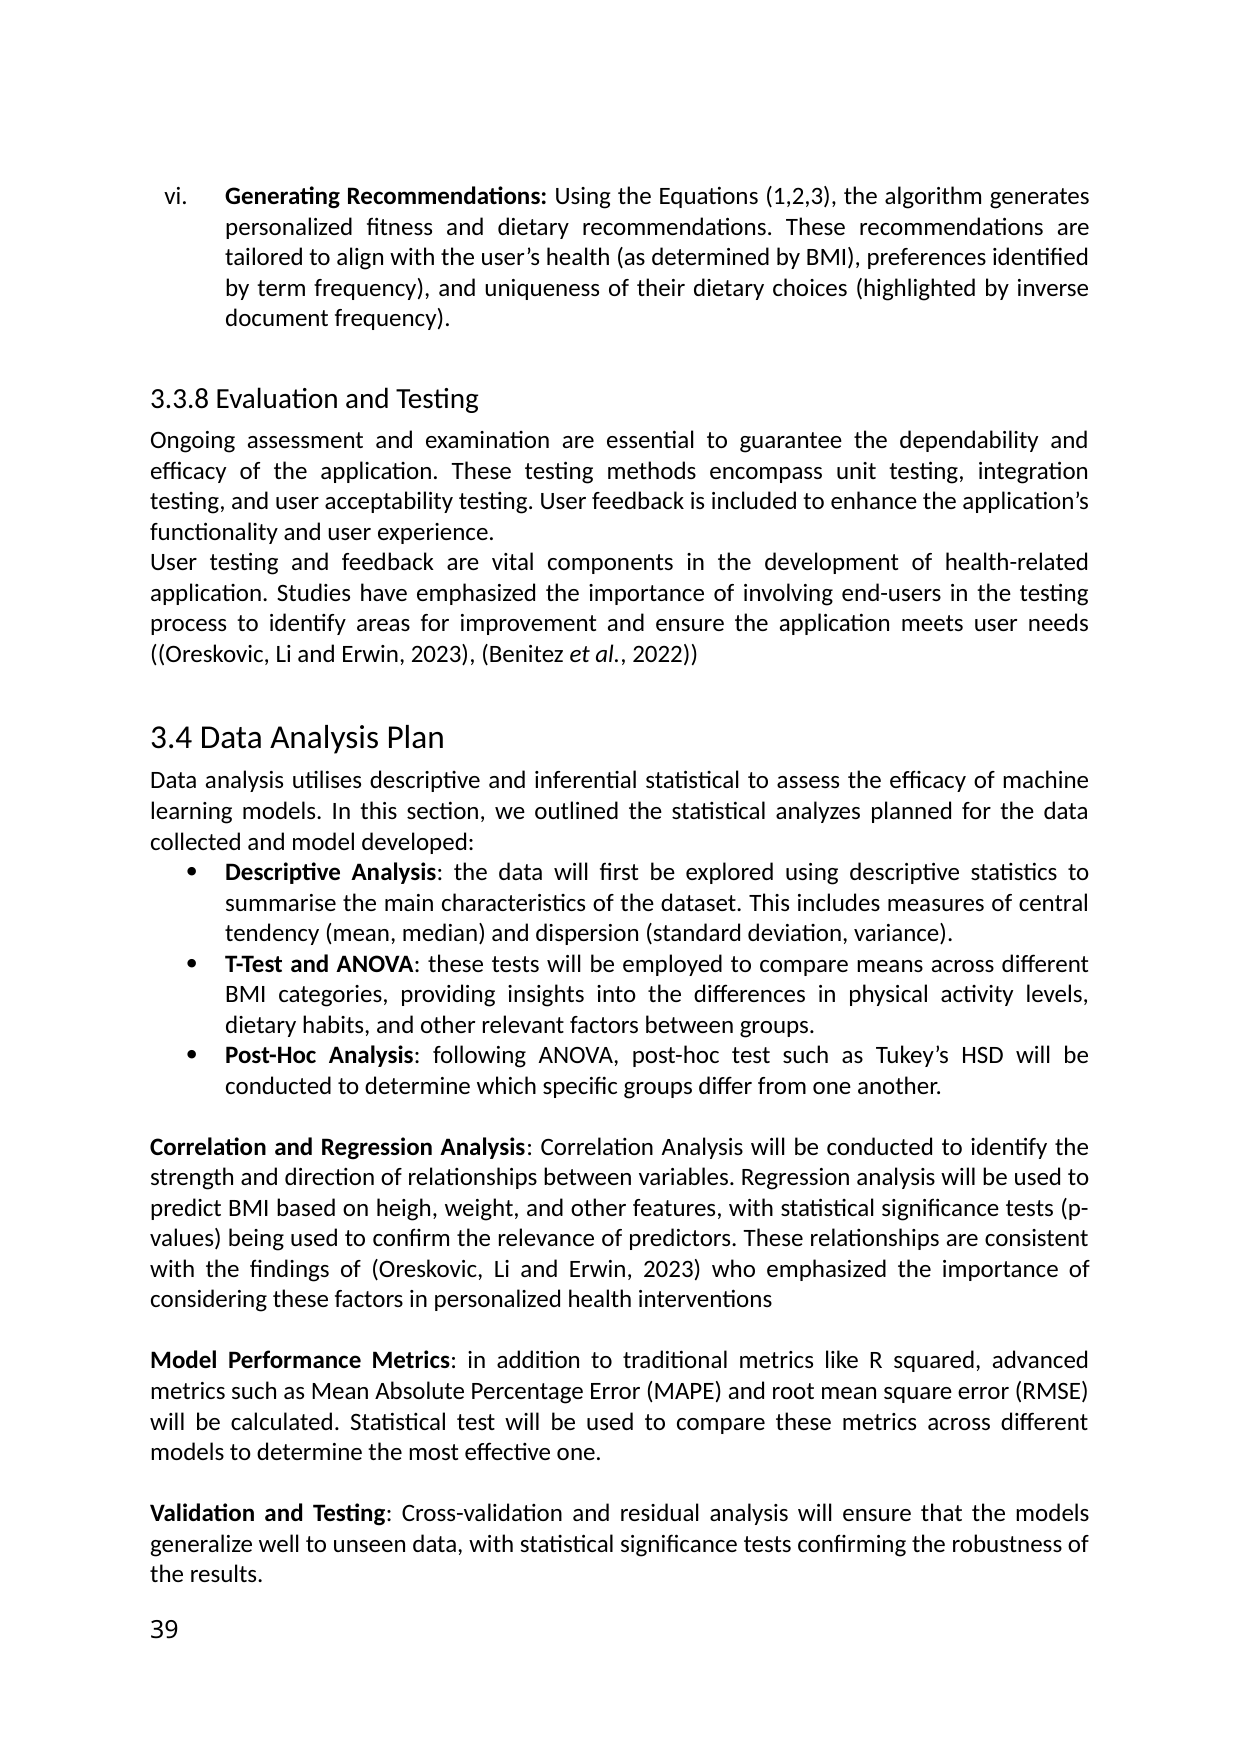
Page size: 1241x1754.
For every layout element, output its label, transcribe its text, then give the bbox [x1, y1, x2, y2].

subtitle 3.4 Data Analysis Plan [150, 716, 1090, 756]
text Validation and Testing: Cross-validation and residual analysis will ensure that the models generalize well to unseen data, with statistical significance tests confirming the robustness of the results. [150, 1497, 1090, 1589]
list Generating Recommendations: Using the Equations (1,2,3), the algorithm generates personalized fitness and dietary recommendations. These recommendations are tailored to align with the user’s health (as determined by BMI), preferences identified by term frequency), and uniqueness of their dietary choices (highlighted by inverse document frequency). [187, 181, 1090, 333]
text Ongoing assessment and examination are essential to guarantee the dependability and efficacy of the application. These testing methods encompass unit testing, integration testing, and user acceptability testing. User feedback is included to enhance the application’s functionality and user experience. [150, 424, 1090, 546]
text Model Performance Metrics: in addition to traditional metrics like R squared, advanced metrics such as Mean Absolute Percentage Error (MAPE) and root mean square error (RMSE) will be calculated. Statistical test will be used to compare these metrics across different models to determine the most effective one. [150, 1344, 1090, 1467]
text Correlation and Regression Analysis: Correlation Analysis will be conducted to identify the strength and direction of relationships between variables. Regression analysis will be used to predict BMI based on heigh, weight, and other features, with statistical significance tests (p-values) being used to confirm the relevance of predictors. These relationships are consistent with the findings of who emphasized the importance of considering these factors in personalized health interventions [150, 1131, 1090, 1314]
list T-Test and ANOVA: these tests will be employed to compare means across different BMI categories, providing insights into the differences in physical activity levels, dietary habits, and other relevant factors between groups. [187, 948, 1090, 1039]
text User testing and feedback are vital components in the development of health-related application. Studies have emphasized the importance of involving end-users in the testing process to identify areas for improvement and ensure the application meets user needs (, ) [150, 546, 1090, 668]
list Post-Hoc Analysis: following ANOVA, post-hoc test such as Tukey’s HSD will be conducted to determine which specific groups differ from one another. [187, 1039, 1090, 1100]
text Data analysis utilises descriptive and inferential statistical to assess the efficacy of machine learning models. In this section, we outlined the statistical analyzes planned for the data collected and model developed: [150, 765, 1090, 856]
subtitle 3.3.8 Evaluation and Testing [150, 380, 1090, 416]
list Descriptive Analysis: the data will first be explored using descriptive statistics to summarise the main characteristics of the dataset. This includes measures of central tendency (mean, median) and dispersion (standard deviation, variance). [187, 856, 1090, 948]
